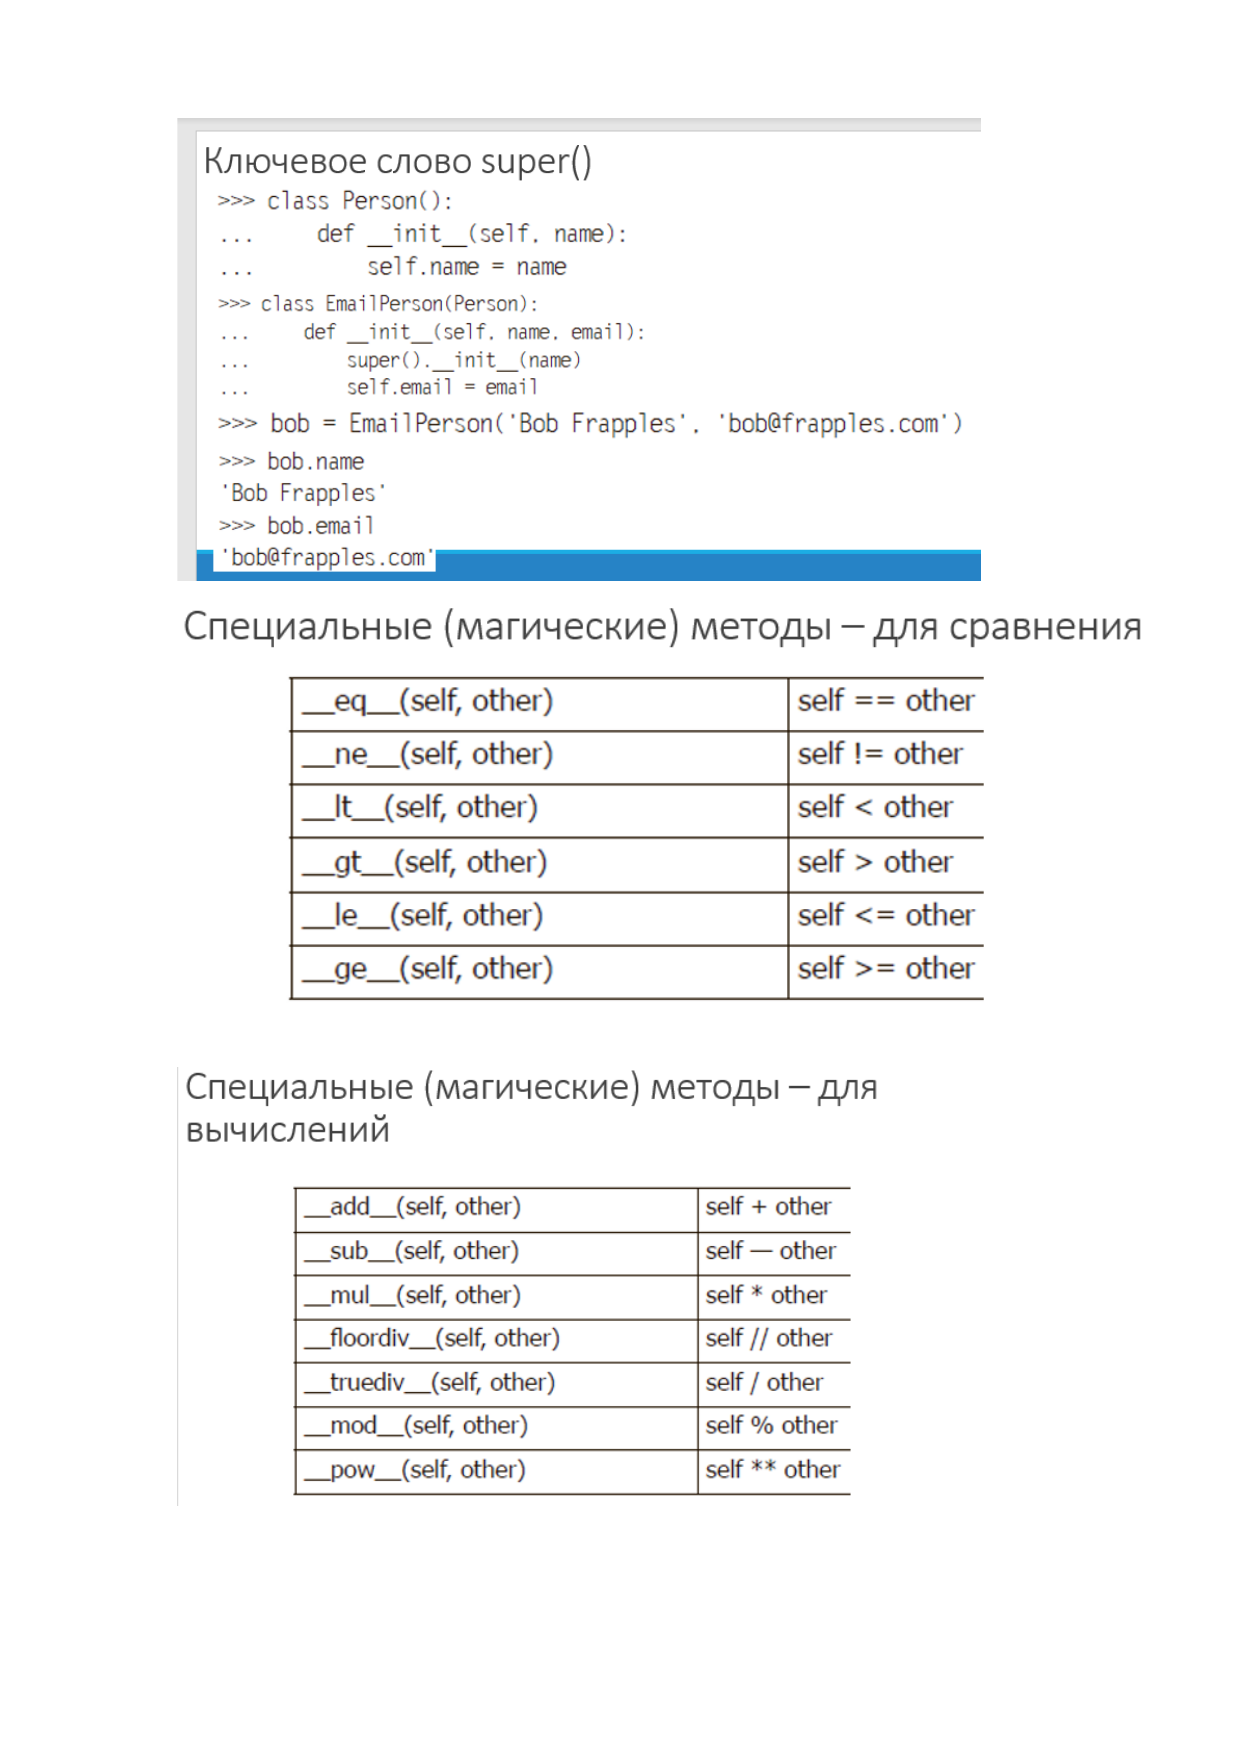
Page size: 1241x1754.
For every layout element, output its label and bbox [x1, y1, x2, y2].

picture [177, 1067, 923, 1506]
picture [177, 118, 981, 581]
picture [177, 599, 1152, 1004]
